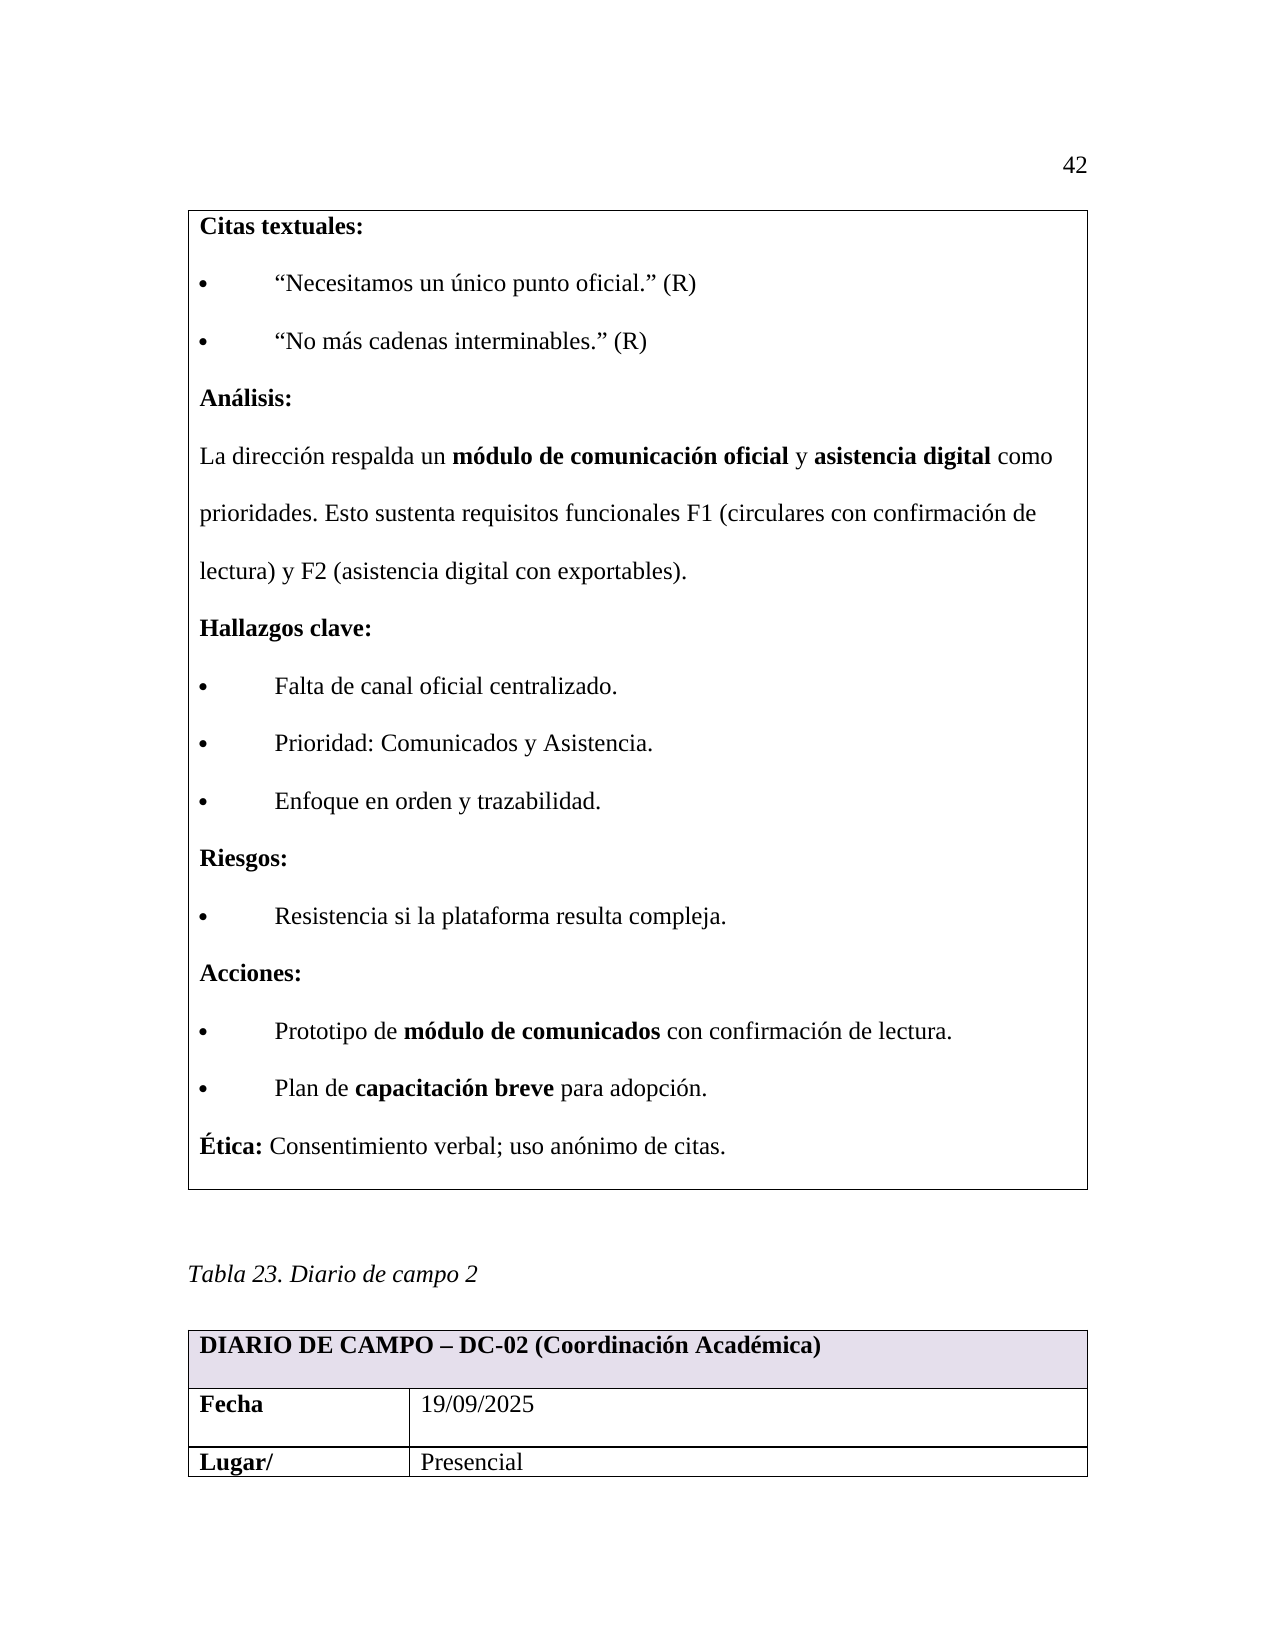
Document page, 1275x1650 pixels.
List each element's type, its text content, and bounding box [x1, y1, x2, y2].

table_cell 19/09/2025 [410, 1389, 1087, 1446]
table_cell Presencial [410, 1448, 1087, 1476]
table_cell Lugar/Modalidad: [189, 1448, 409, 1476]
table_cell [189, 211, 1087, 1188]
table_header DIARIO DE CAMPO – DC-02 (Coordinación Académica) [189, 1331, 1087, 1388]
table_cell Fecha [189, 1389, 409, 1446]
